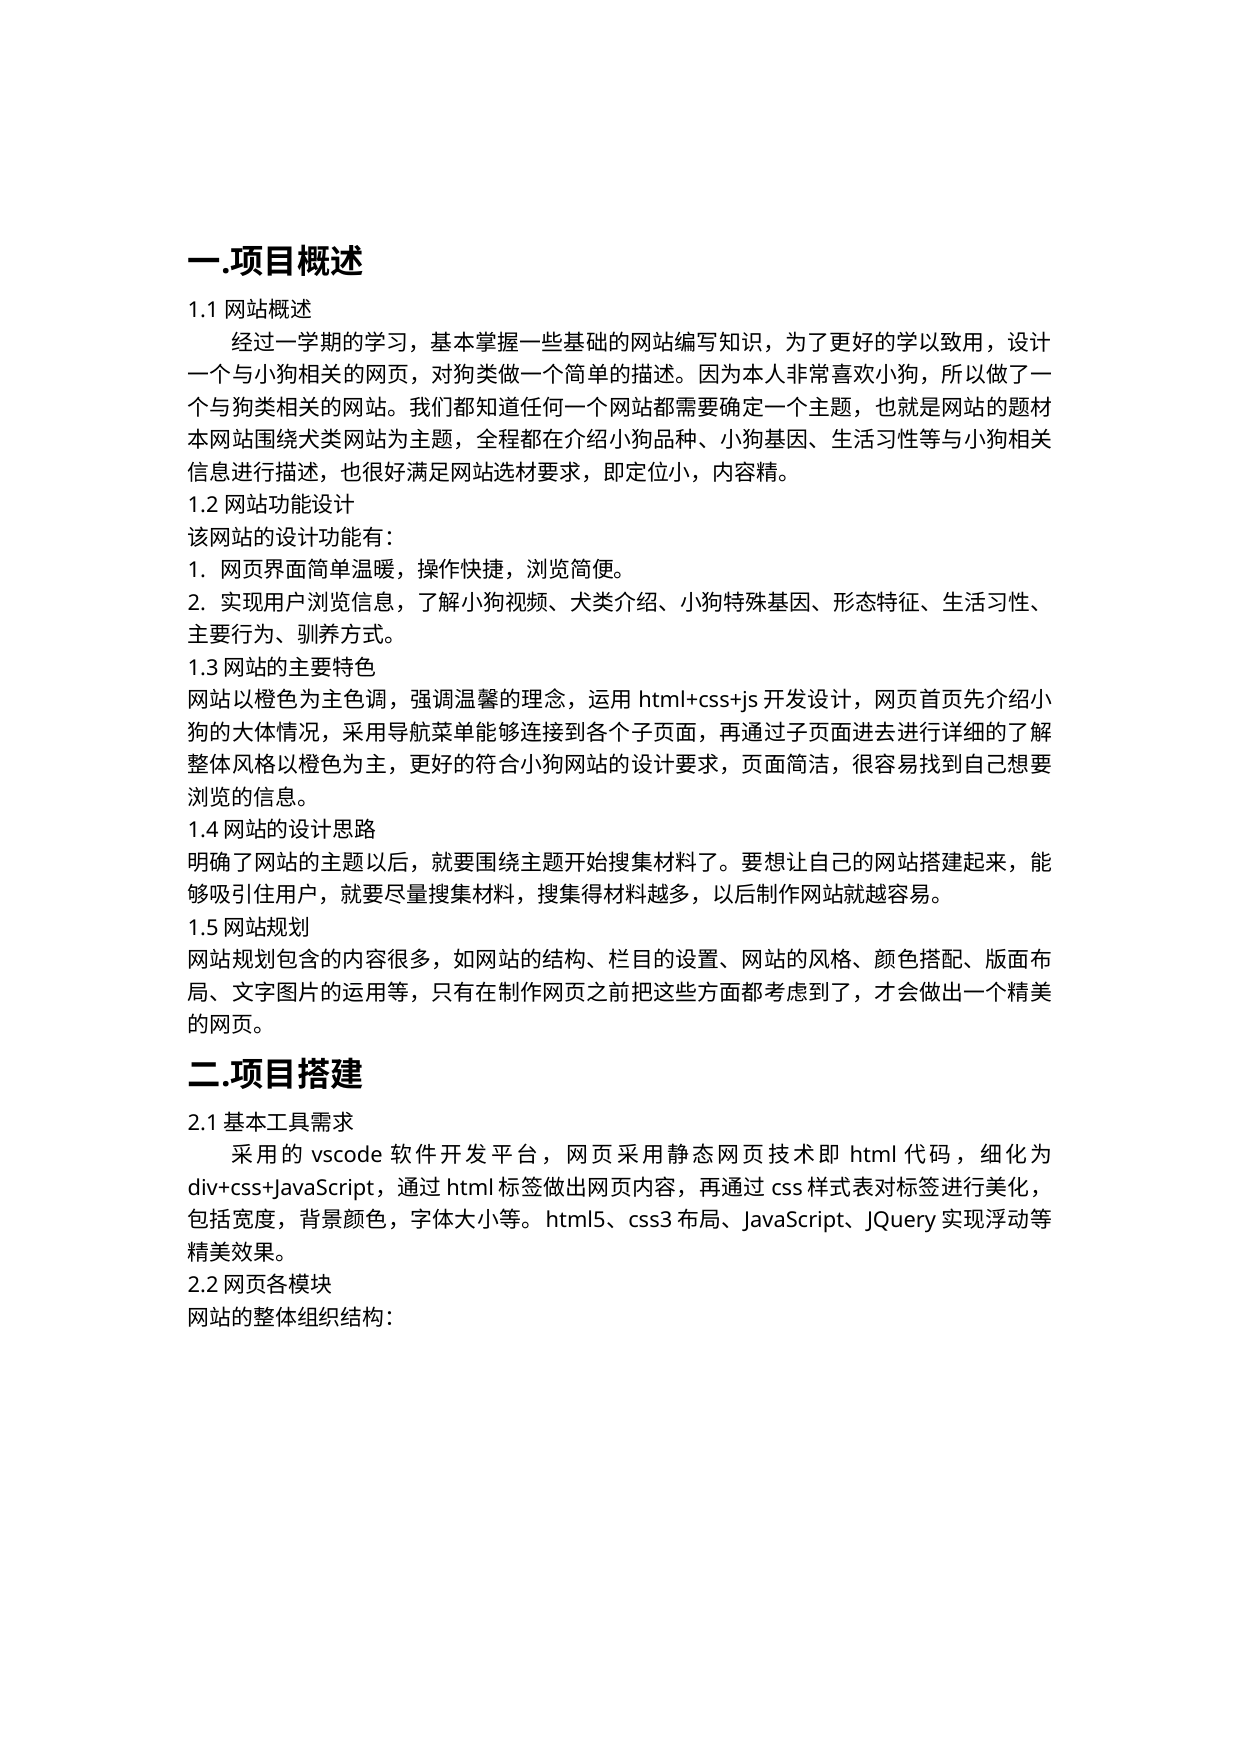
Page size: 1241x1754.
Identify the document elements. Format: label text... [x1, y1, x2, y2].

text 采用的vscode软件开发平台，网页采用静态网页技术即html代码，细化为div+css+JavaScript，通过html标签做出网页内容，再通过css样式表对标签进行美化，包括宽度，背景颜色，字体大小等。html5、css3布局、JavaScript、JQuery实现浮动等精美效果。 [187, 1137, 1053, 1267]
text 2.2网页各模块 [187, 1267, 1053, 1299]
text 经过一学期的学习，基本掌握一些基础的网站编写知识，为了更好的学以致用，设计一个与小狗相关的网页，对狗类做一个简单的描述。因为本人非常喜欢小狗，所以做了一个与狗类相关的网站。我们都知道任何一个网站都需要确定一个主题，也就是网站的题材，本网站围绕犬类网站为主题，全程都在介绍小狗品种、小狗基因、生活习性等与小狗相关信息进行描述，也很好满足网站选材要求，即定位小，内容精。 [187, 324, 1053, 487]
list 1.5网站规划 [187, 909, 1053, 942]
text 一.项目概述 [187, 227, 1053, 292]
list 1.4网站的设计思路 明确了网站的主题以后，就要围绕主题开始搜集材料了。要想让自己的网站搭建起来，能够吸引住用户，就要尽量搜集材料，搜集得材料越多，以后制作网站就越容易。 [187, 812, 1053, 909]
list 实现用户浏览信息，了解小狗视频、犬类介绍、小狗特殊基因、形态特征、生活习性、主要行为、驯养方式。 [187, 584, 1053, 649]
list 网页界面简单温暖，操作快捷，浏览简便。 [187, 552, 1053, 584]
text 该网站的设计功能有： [187, 519, 1053, 552]
text 2.1基本工具需求 [187, 1104, 1053, 1137]
text 1.2 网站功能设计 [187, 487, 1053, 519]
text 1.1 网站概述 [187, 292, 1053, 324]
list 网站规划包含的内容很多，如网站的结构、栏目的设置、网站的风格、颜色搭配、版面布局、文字图片的运用等，只有在制作网页之前把这些方面都考虑到了，才会做出一个精美的网页。 [187, 942, 1053, 1039]
list 1.3网站的主要特色 网站以橙色为主色调，强调温馨的理念，运用html+css+js开发设计，网页首页先介绍小狗的大体情况，采用导航菜单能够连接到各个子页面，再通过子页面进去进行详细的了解，整体风格以橙色为主，更好的符合小狗网站的设计要求，页面简洁，很容易找到自己想要浏览的信息。 [187, 649, 1053, 812]
list 二.项目搭建 [187, 1039, 1053, 1104]
text 网站的整体组织结构： [187, 1299, 1053, 1332]
